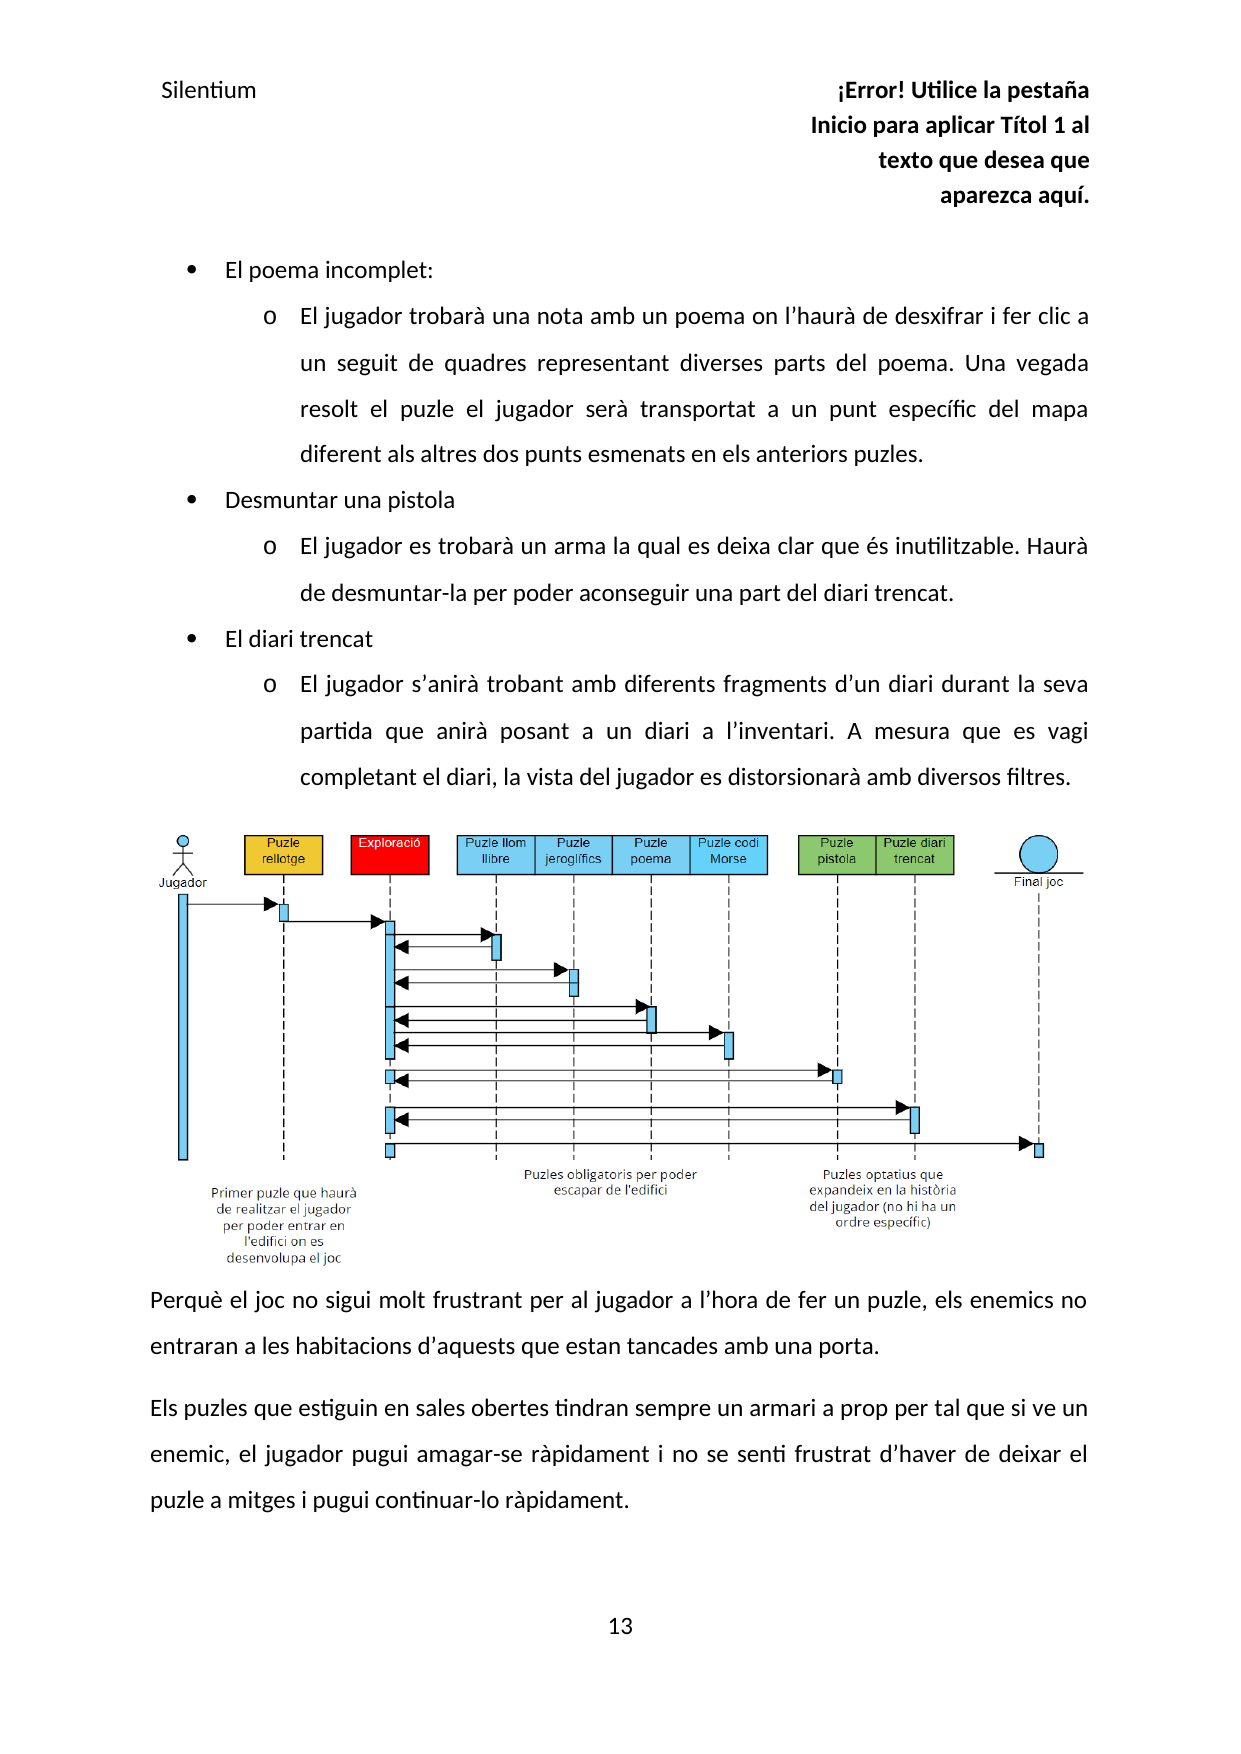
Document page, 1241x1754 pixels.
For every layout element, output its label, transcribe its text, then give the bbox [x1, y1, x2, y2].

list Desmuntar una pistola [187, 484, 1090, 515]
picture [150, 823, 1089, 1269]
list El jugador s’anirà trobant amb diferents fragments d’un diari durant la seva partida que anirà posant a un diari a l’inventari. A mesura que es vagi completant el diari, la vista del jugador es distorsionarà amb diversos filtres. [262, 668, 1090, 792]
text Els puzles que estiguin en sales obertes tindran sempre un armari a prop per tal que si ve un enemic, el jugador pugui amagar-se ràpidament i no se senti frustrat d’haver de deixar el puzle a mitges i pugui continuar-lo ràpidament. [150, 1392, 1090, 1514]
list El jugador es trobarà un arma la qual es deixa clar que és inutilitzable. Haurà de desmuntar-la per poder aconseguir una part del diari trencat. [262, 530, 1090, 608]
list El diari trencat [187, 623, 1090, 653]
list El jugador trobarà una nota amb un poema on l’haurà de desxifrar i fer clic a un seguit de quadres representant diverses parts del poema. Una vegada resolt el puzle el jugador serà transportat a un punt específic del mapa diferent als altres dos punts esmenats en els anteriors puzles. [262, 300, 1090, 469]
list El poema incomplet: [187, 254, 1090, 285]
